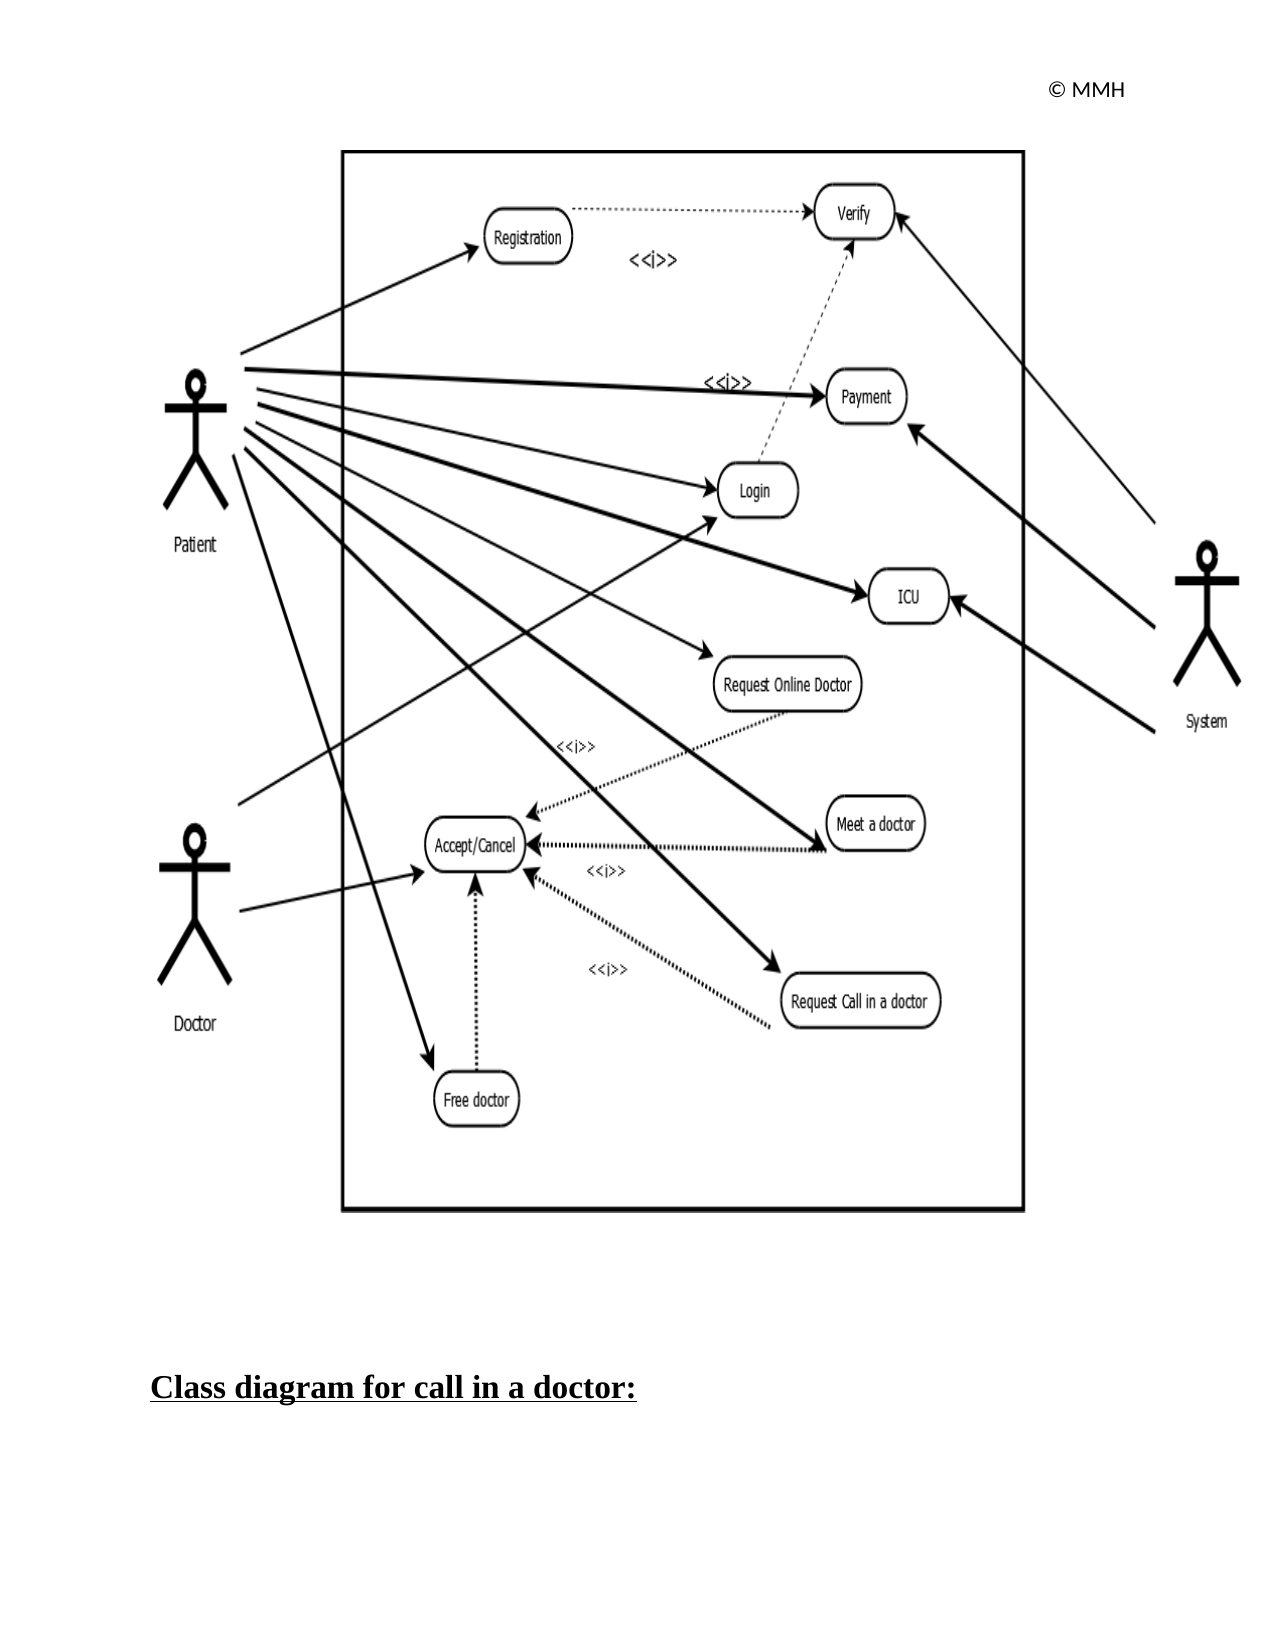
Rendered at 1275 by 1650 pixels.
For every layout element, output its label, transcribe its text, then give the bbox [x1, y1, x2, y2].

picture [150, 150, 1262, 1213]
text Class diagram for call in a doctor: [150, 1367, 1125, 1406]
